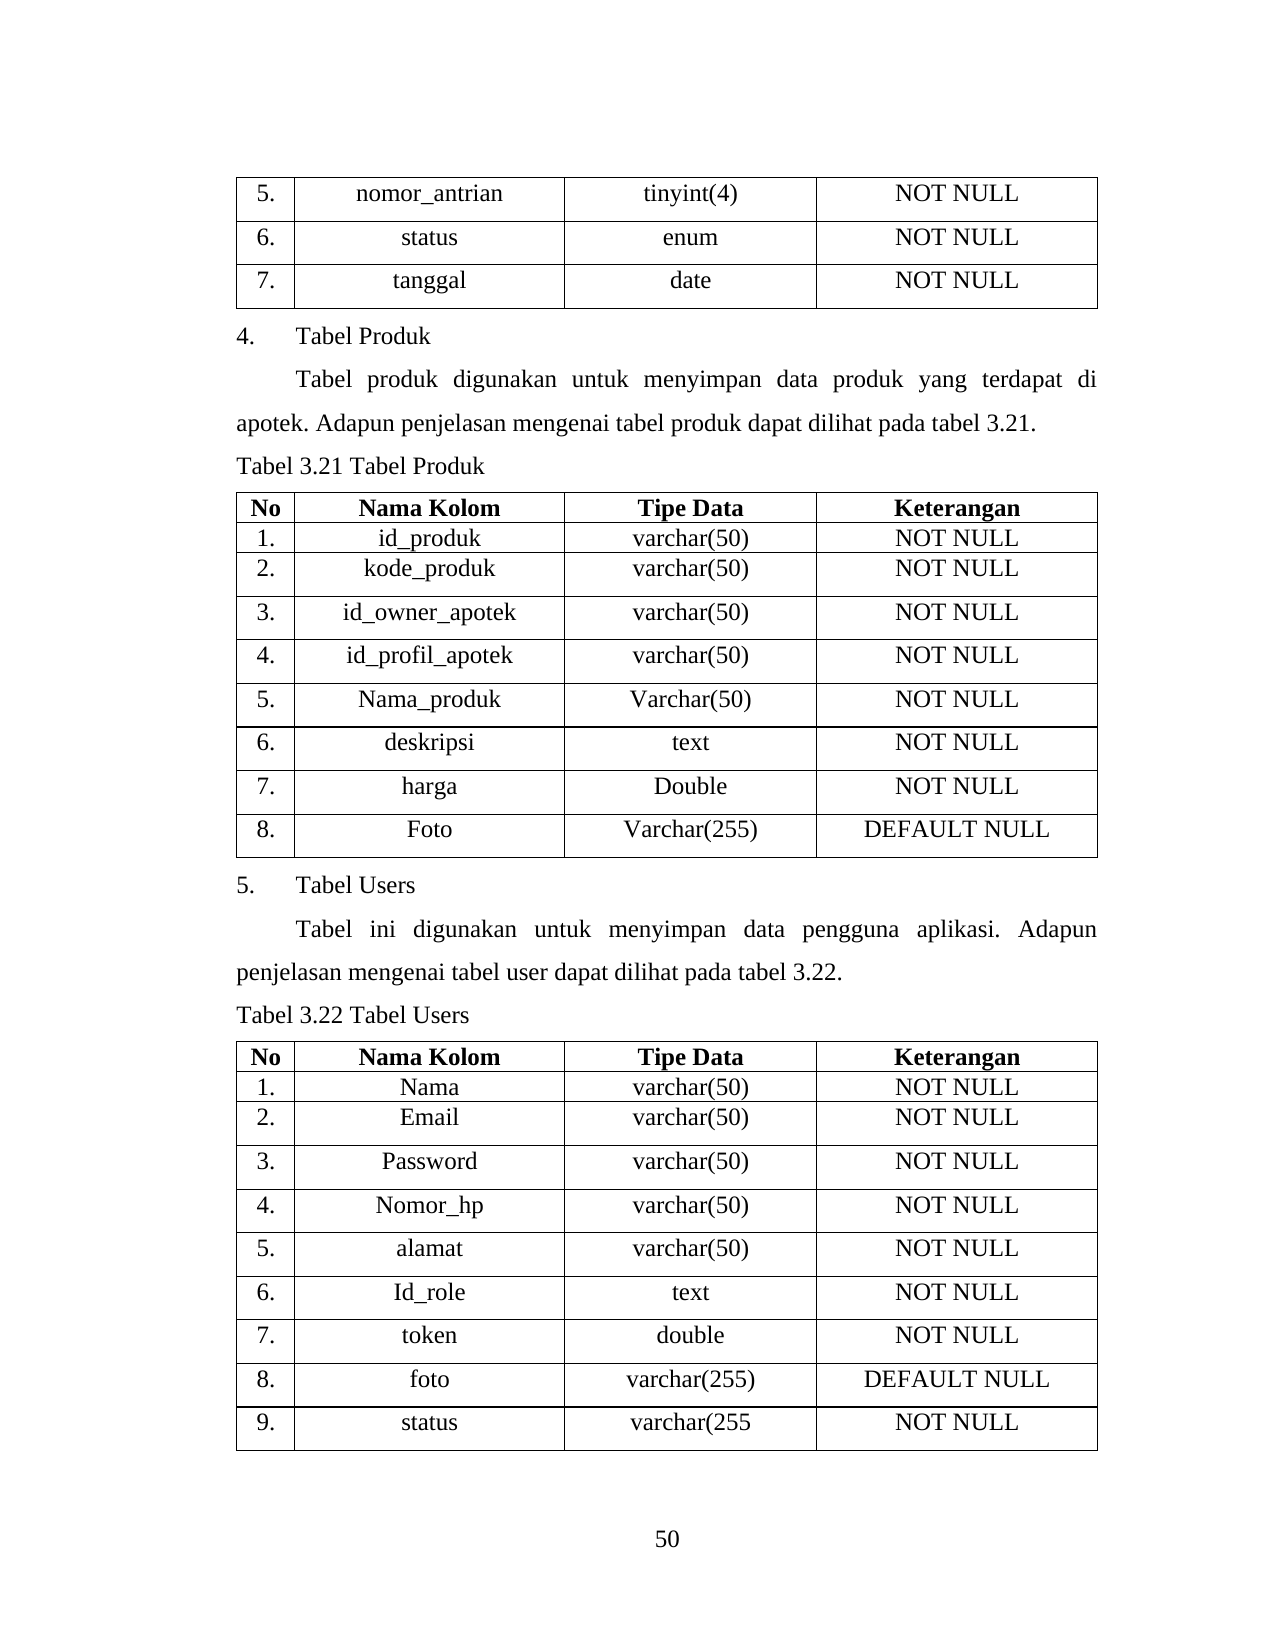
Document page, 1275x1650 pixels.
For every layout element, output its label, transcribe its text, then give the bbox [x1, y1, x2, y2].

table_cell 6. [237, 728, 294, 770]
table_cell NOT NULL [817, 684, 1097, 726]
table_cell varchar(50) [565, 1146, 816, 1189]
table_cell 5. [237, 178, 294, 221]
table_cell 5. [237, 1233, 294, 1276]
table_cell Id_role [295, 1277, 564, 1319]
table_cell 8. [237, 815, 294, 857]
table_cell 2. [237, 1102, 294, 1145]
table_cell varchar(50) [565, 553, 816, 596]
table_header Nama Kolom [295, 1042, 564, 1071]
table_cell Varchar(255) [565, 815, 816, 857]
table_cell enum [565, 222, 816, 264]
table_cell Foto [295, 815, 564, 857]
table_cell foto [295, 1364, 564, 1406]
table_cell harga [295, 771, 564, 813]
table_cell NOT NULL [817, 1146, 1097, 1189]
table_cell NOT NULL [817, 178, 1097, 221]
table_header No [237, 493, 294, 522]
table_cell id_produk [295, 523, 564, 552]
table_header Tipe Data [565, 493, 816, 522]
table_cell NOT NULL [817, 222, 1097, 264]
table_cell NOT NULL [817, 1408, 1097, 1450]
table_cell 7. [237, 265, 294, 308]
table_cell deskripsi [295, 728, 564, 770]
table_cell Nama [295, 1072, 564, 1101]
table_cell 6. [237, 1277, 294, 1319]
table_header No [237, 1042, 294, 1071]
table_cell varchar(50) [565, 640, 816, 683]
list Tabel Users [236, 871, 1098, 899]
table_cell NOT NULL [817, 640, 1097, 683]
text Tabel 3.21 Tabel Produk [236, 451, 1098, 479]
table_cell NOT NULL [817, 1320, 1097, 1363]
list Tabel produk digunakan untuk menyimpan data produk yang terdapat di apotek. Adapun penjelasan mengenai tabel produk dapat dilihat pada tabel 3.21. [236, 364, 1098, 436]
table_cell NOT NULL [817, 1102, 1097, 1145]
table_cell text [565, 1277, 816, 1319]
table_cell 5. [237, 684, 294, 726]
table_cell token [295, 1320, 564, 1363]
table_cell 8. [237, 1364, 294, 1406]
table_cell 3. [237, 597, 294, 639]
table_cell varchar(255) [565, 1364, 816, 1406]
table_cell 4. [237, 640, 294, 683]
table_cell DEFAULT NULL [817, 815, 1097, 857]
table_cell varchar(50) [565, 597, 816, 639]
table_cell status [295, 1408, 564, 1450]
table_header Tipe Data [565, 1042, 816, 1071]
table_cell Password [295, 1146, 564, 1189]
table_cell varchar(50) [565, 1190, 816, 1232]
table_cell 6. [237, 222, 294, 264]
table_cell NOT NULL [817, 523, 1097, 552]
table_header Keterangan [817, 1042, 1097, 1071]
table_cell kode_produk [295, 553, 564, 596]
text Tabel 3.22 Tabel Users [236, 1000, 1098, 1029]
table_cell double [565, 1320, 816, 1363]
table_cell status [295, 222, 564, 264]
table_cell 7. [237, 1320, 294, 1363]
table_cell NOT NULL [817, 553, 1097, 596]
table_cell Nama_produk [295, 684, 564, 726]
table_cell varchar(255 [565, 1408, 816, 1450]
table_header Nama Kolom [295, 493, 564, 522]
table_cell 9. [237, 1408, 294, 1450]
table_cell varchar(50) [565, 1233, 816, 1276]
table_cell 1. [237, 1072, 294, 1101]
table_cell id_owner_apotek [295, 597, 564, 639]
table_cell NOT NULL [817, 1072, 1097, 1101]
list Tabel Produk [236, 321, 1098, 350]
table_cell text [565, 728, 816, 770]
table_cell tinyint(4) [565, 178, 816, 221]
table_cell NOT NULL [817, 265, 1097, 308]
table_cell Nomor_hp [295, 1190, 564, 1232]
list Tabel ini digunakan untuk menyimpan data pengguna aplikasi. Adapun penjelasan mengenai tabel user dapat dilihat pada tabel 3.22. [236, 914, 1098, 986]
table_cell NOT NULL [817, 1233, 1097, 1276]
table_cell DEFAULT NULL [817, 1364, 1097, 1406]
table_cell varchar(50) [565, 1102, 816, 1145]
table_cell Double [565, 771, 816, 813]
table_cell NOT NULL [817, 1277, 1097, 1319]
table_cell varchar(50) [565, 1072, 816, 1101]
table_cell date [565, 265, 816, 308]
table_cell alamat [295, 1233, 564, 1276]
table_cell nomor_antrian [295, 178, 564, 221]
table_cell id_profil_apotek [295, 640, 564, 683]
table_cell NOT NULL [817, 771, 1097, 813]
table_cell NOT NULL [817, 1190, 1097, 1232]
table_cell Varchar(50) [565, 684, 816, 726]
table_cell 4. [237, 1190, 294, 1232]
table_cell 3. [237, 1146, 294, 1189]
table_cell 2. [237, 553, 294, 596]
table_cell NOT NULL [817, 728, 1097, 770]
table_cell Email [295, 1102, 564, 1145]
table_cell 7. [237, 771, 294, 813]
table_cell 1. [237, 523, 294, 552]
table_cell tanggal [295, 265, 564, 308]
table_header Keterangan [817, 493, 1097, 522]
table_cell varchar(50) [565, 523, 816, 552]
table_cell NOT NULL [817, 597, 1097, 639]
